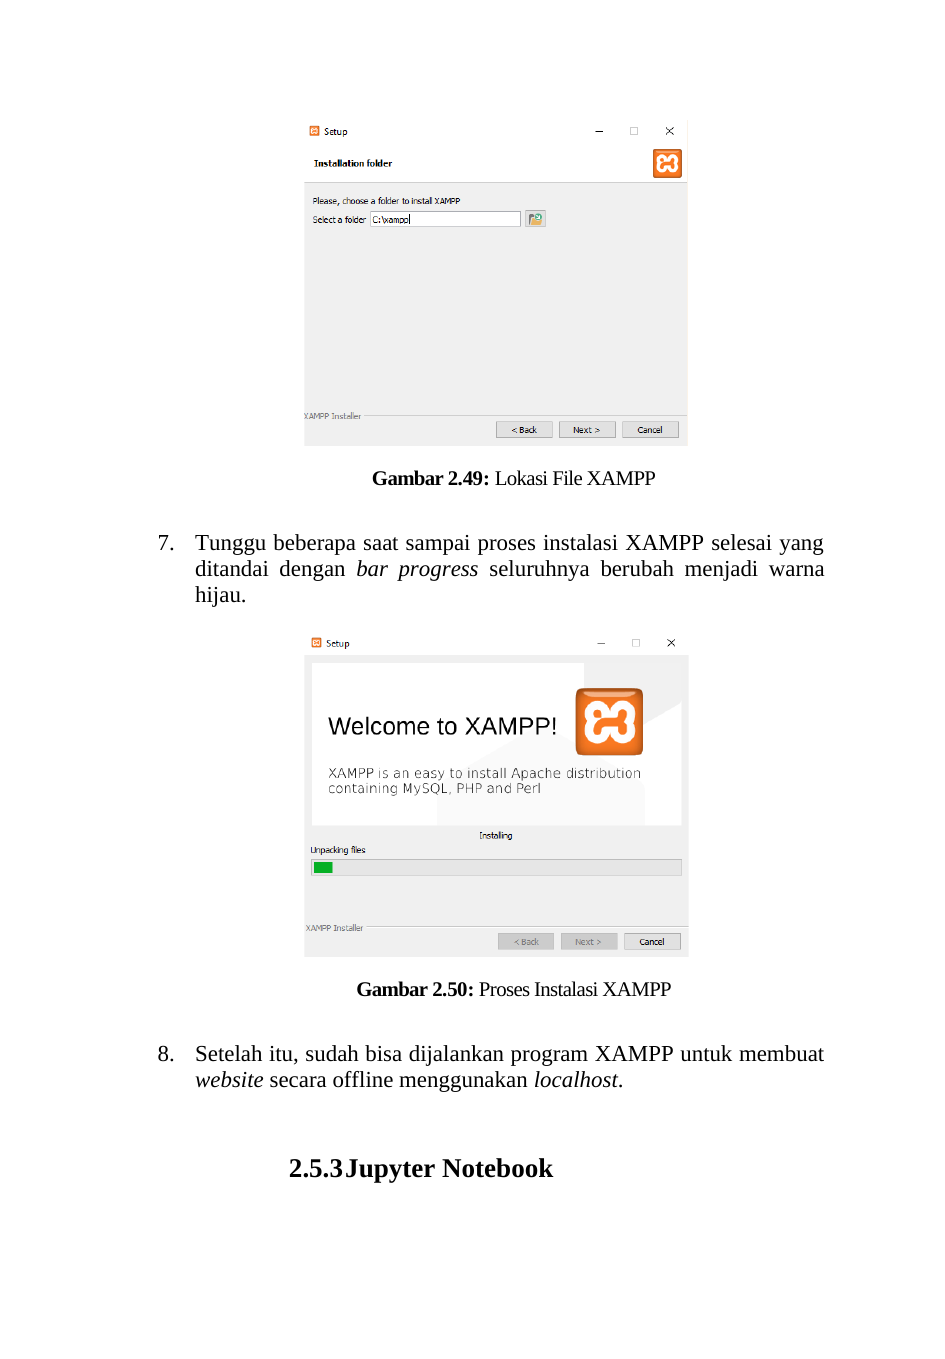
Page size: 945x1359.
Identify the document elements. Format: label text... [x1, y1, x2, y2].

list Setelah itu, sudah bisa dijalankan program XAMPP untuk membuat website secara offline menggunakan localhost. [157, 1040, 825, 1092]
text Gambar 2.50: Proses Instalasi XAMPP [120, 977, 825, 1001]
text Gambar 2.49: Lokasi File XAMPP [120, 466, 825, 490]
picture [304, 120, 688, 446]
subtitle Jupyter Notebook [289, 1152, 825, 1183]
list Tunggu beberapa saat sampai proses instalasi XAMPP selesai yang ditandai dengan bar progress seluruhnya berubah menjadi warna hijau. [157, 529, 825, 608]
picture [304, 634, 689, 957]
